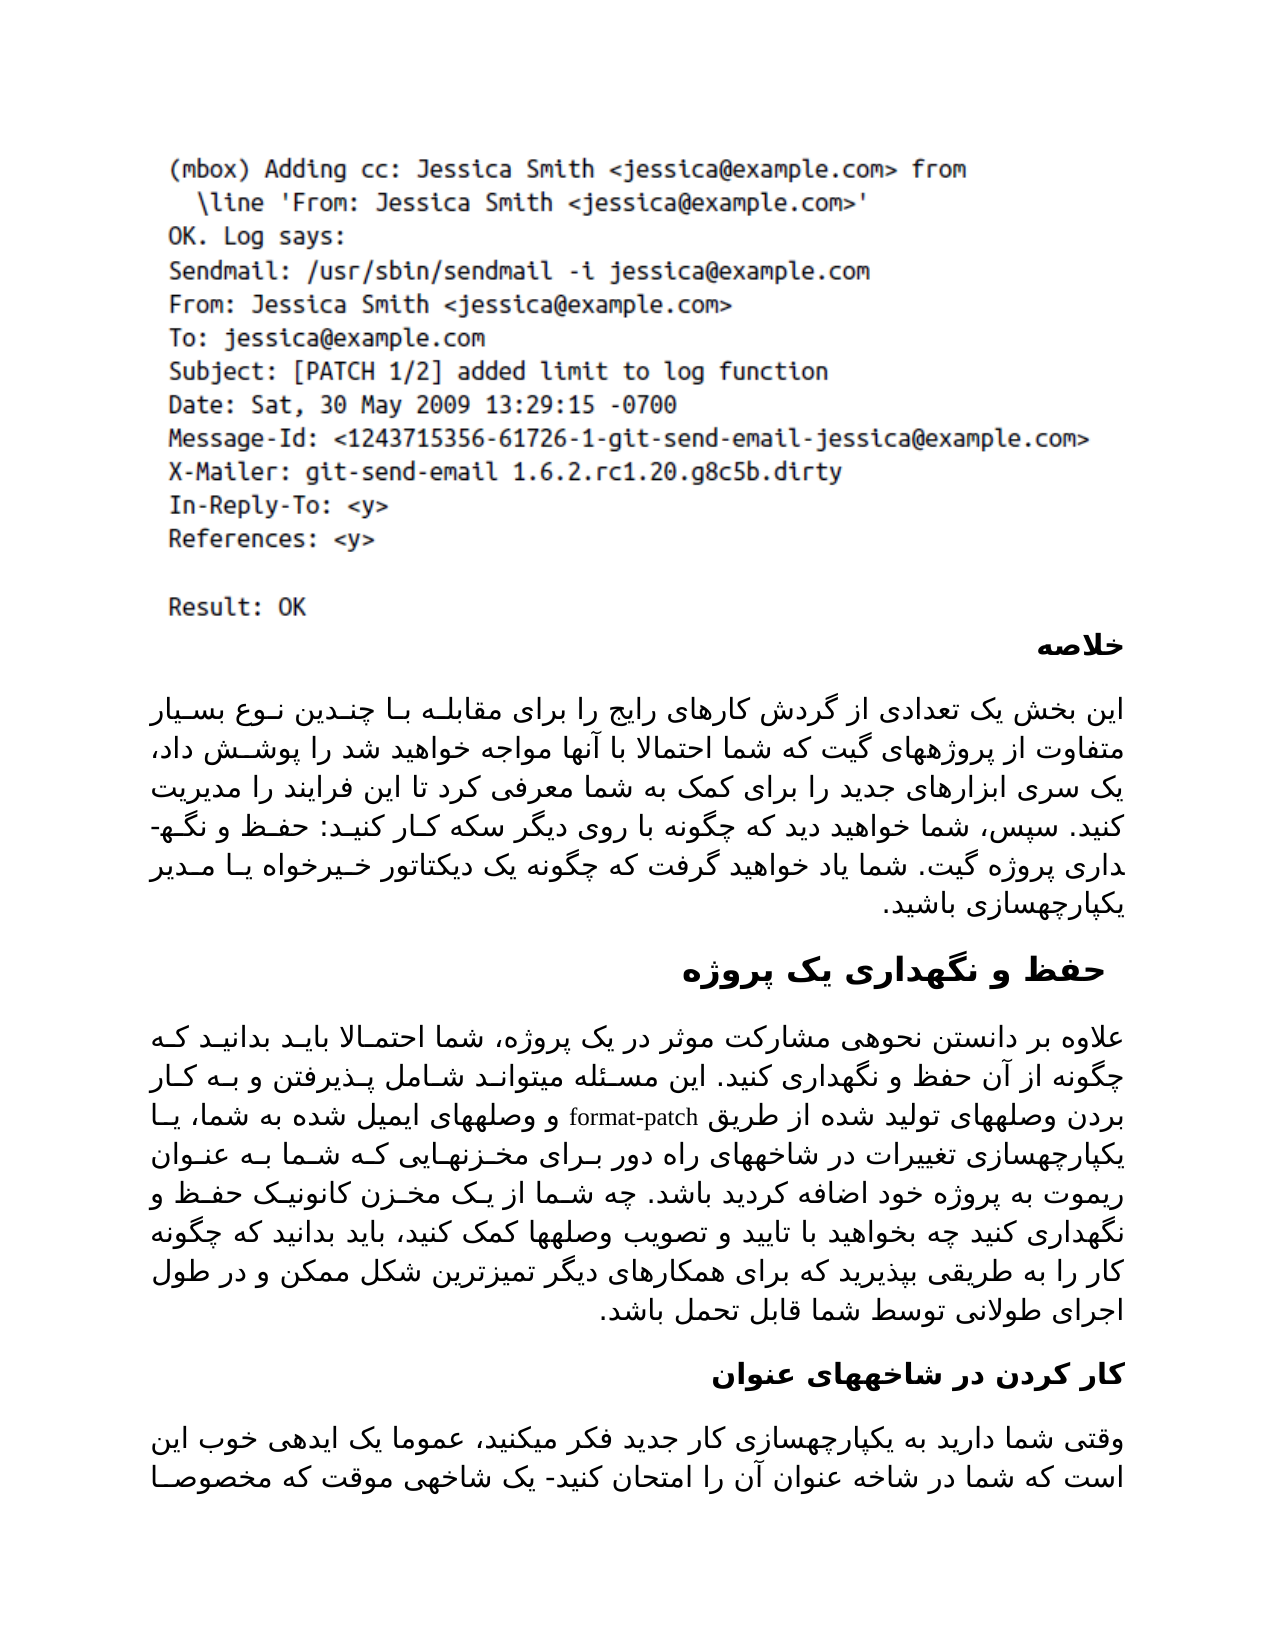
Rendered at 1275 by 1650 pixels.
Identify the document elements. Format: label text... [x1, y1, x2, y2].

text خلاصه [150, 624, 1125, 662]
text این بخش یک تعدادی از گردش کارهای رایج را برای مقابله با چندین نوع بسیار متفاوت از پروژههای گیت که شما احتمالا با آنها مواجه خواهید شد را پوشش داد، یک سری ابزارهای جدید را برای کمک به شما معرفی کرد تا این فرایند را مدیریت کنید. سپس، شما خواهید دید که چگونه با روی دیگر سکه کار کنید: حفظ و نگهداری پروژه گیت. شما یاد خواهید گرفت که چگونه یک دیکتاتور خیرخواه یا مدیر یکپارچهسازی باشید. [150, 692, 1125, 921]
text کار کردن در شاخههای عنوان [150, 1357, 1125, 1391]
text حفظ و نگهداری یک پروژه [150, 951, 1125, 990]
text علاوه بر دانستن نحوهی مشارکت موثر در یک پروژه، شما احتمالا باید بدانید که چگونه از آن حفظ و نگهداری کنید. این مسئله میتواند شامل پذیرفتن و به کار بردن وصلههای تولید شده از طریق format-patch و وصلههای ایمیل شده به شما، یا یکپارچهسازی تغییرات در شاخههای راه دور برای مخزنهایی که شما به عنوان ریموت به پروژه خود اضافه کردید باشد. چه شما از یک مخزن کانونیک حفظ و نگهداری کنید چه بخواهید با تایید و تصویب وصلهها کمک کنید، باید بدانید که چگونه کار را به طریقی بپذیرید که برای همکارهای دیگر تمیزترین شکل ممکن و در طول اجرای طولانی توسط شما قابل تحمل باشد. [150, 1020, 1125, 1327]
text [150, 1421, 1125, 1494]
